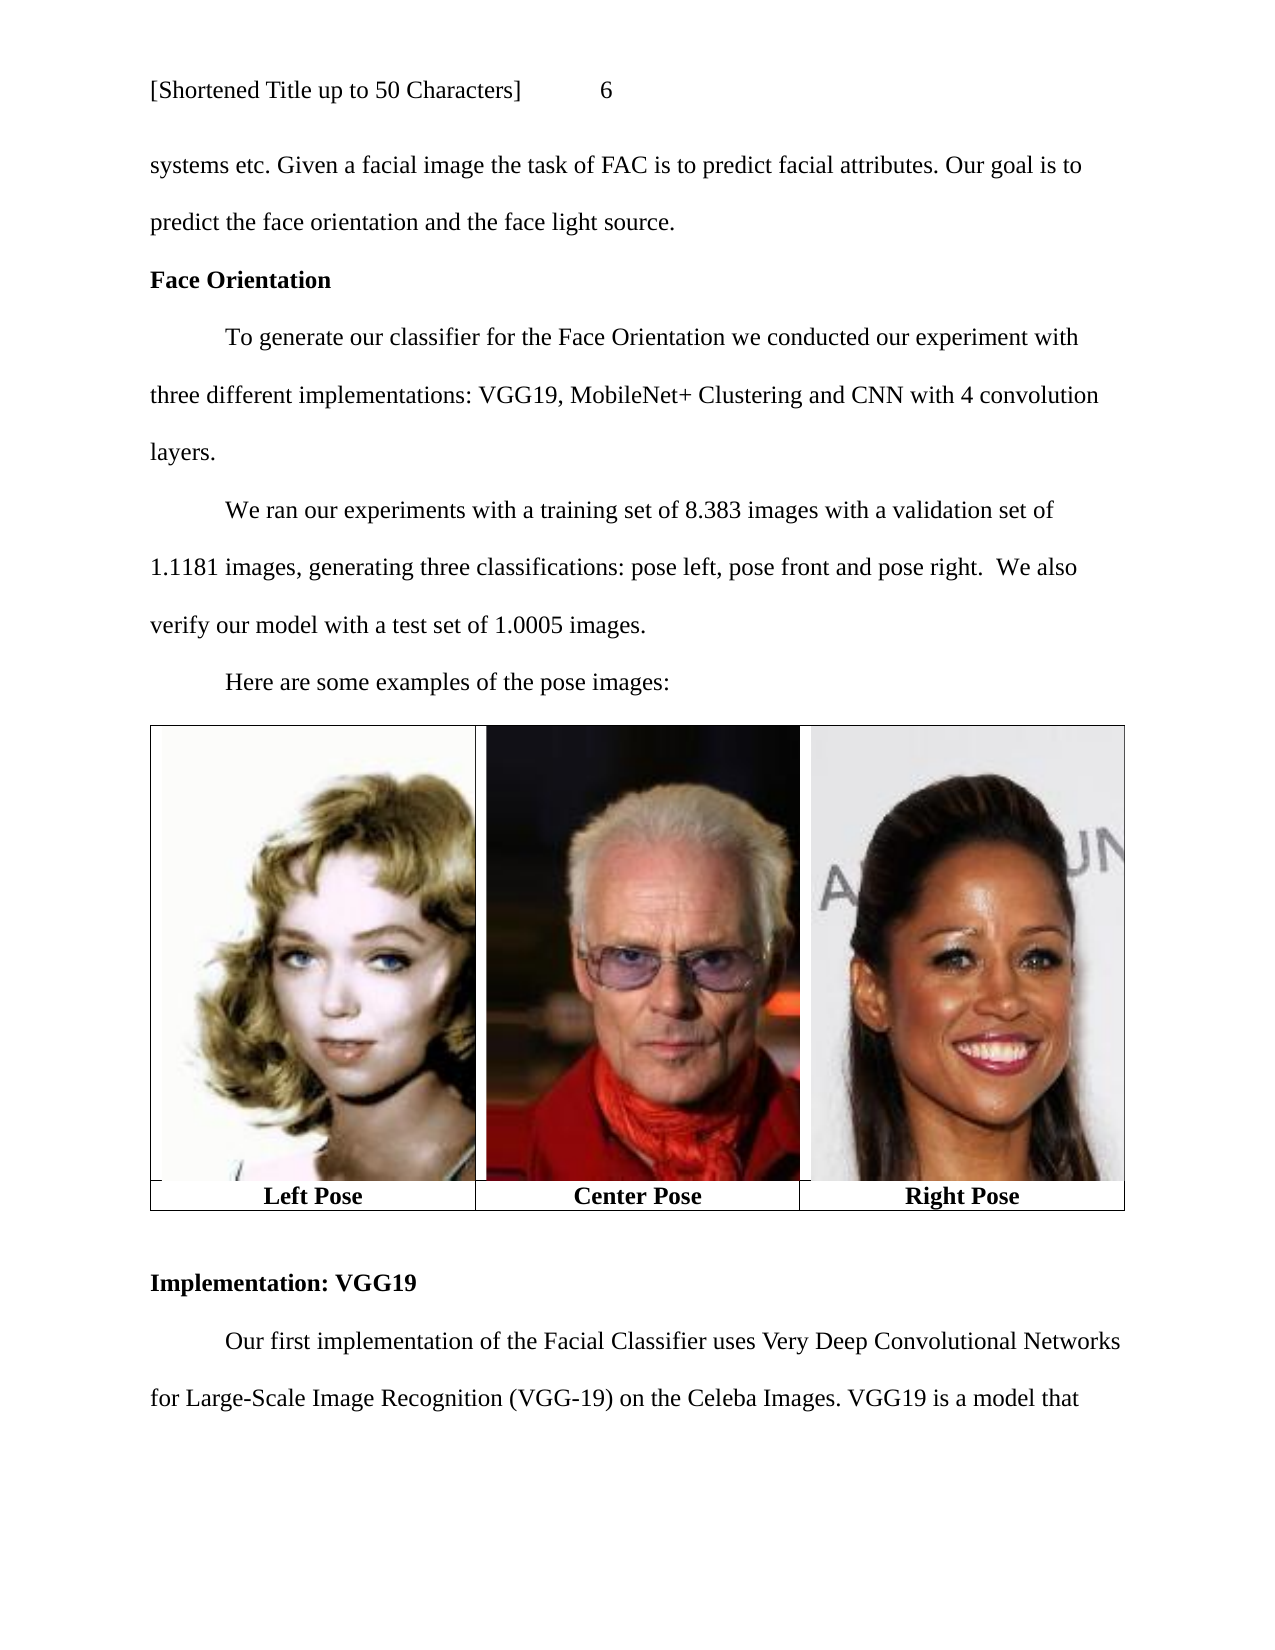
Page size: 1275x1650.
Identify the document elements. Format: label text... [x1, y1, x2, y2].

table_header [800, 726, 811, 1180]
text We ran our experiments with a training set of 8.383 images with a validation set of 1.1181 images, generating three classifications: pose left, pose front and pose right. We also verify our model with a test set of 1.0005 images. [150, 495, 1125, 639]
text Here are some examples of the pose images: [150, 667, 1125, 696]
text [150, 150, 1125, 236]
table_cell Left Pose [151, 1181, 475, 1210]
text To generate our classifier for the Face Orientation we conducted our experiment with three different implementations: VGG19, MobileNet+ Clustering and CNN with 4 convolution layers. [150, 322, 1125, 466]
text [150, 1326, 1125, 1412]
table_cell Center Pose [476, 1181, 799, 1210]
table_cell Right Pose [800, 1181, 1124, 1210]
subtitle Implementation: VGG19 [150, 1268, 1125, 1297]
subtitle Face Orientation [150, 265, 1125, 294]
table_header [151, 726, 161, 1180]
picture [161, 726, 476, 1181]
picture [811, 726, 1125, 1181]
table_header [476, 726, 486, 1180]
picture [486, 726, 800, 1181]
